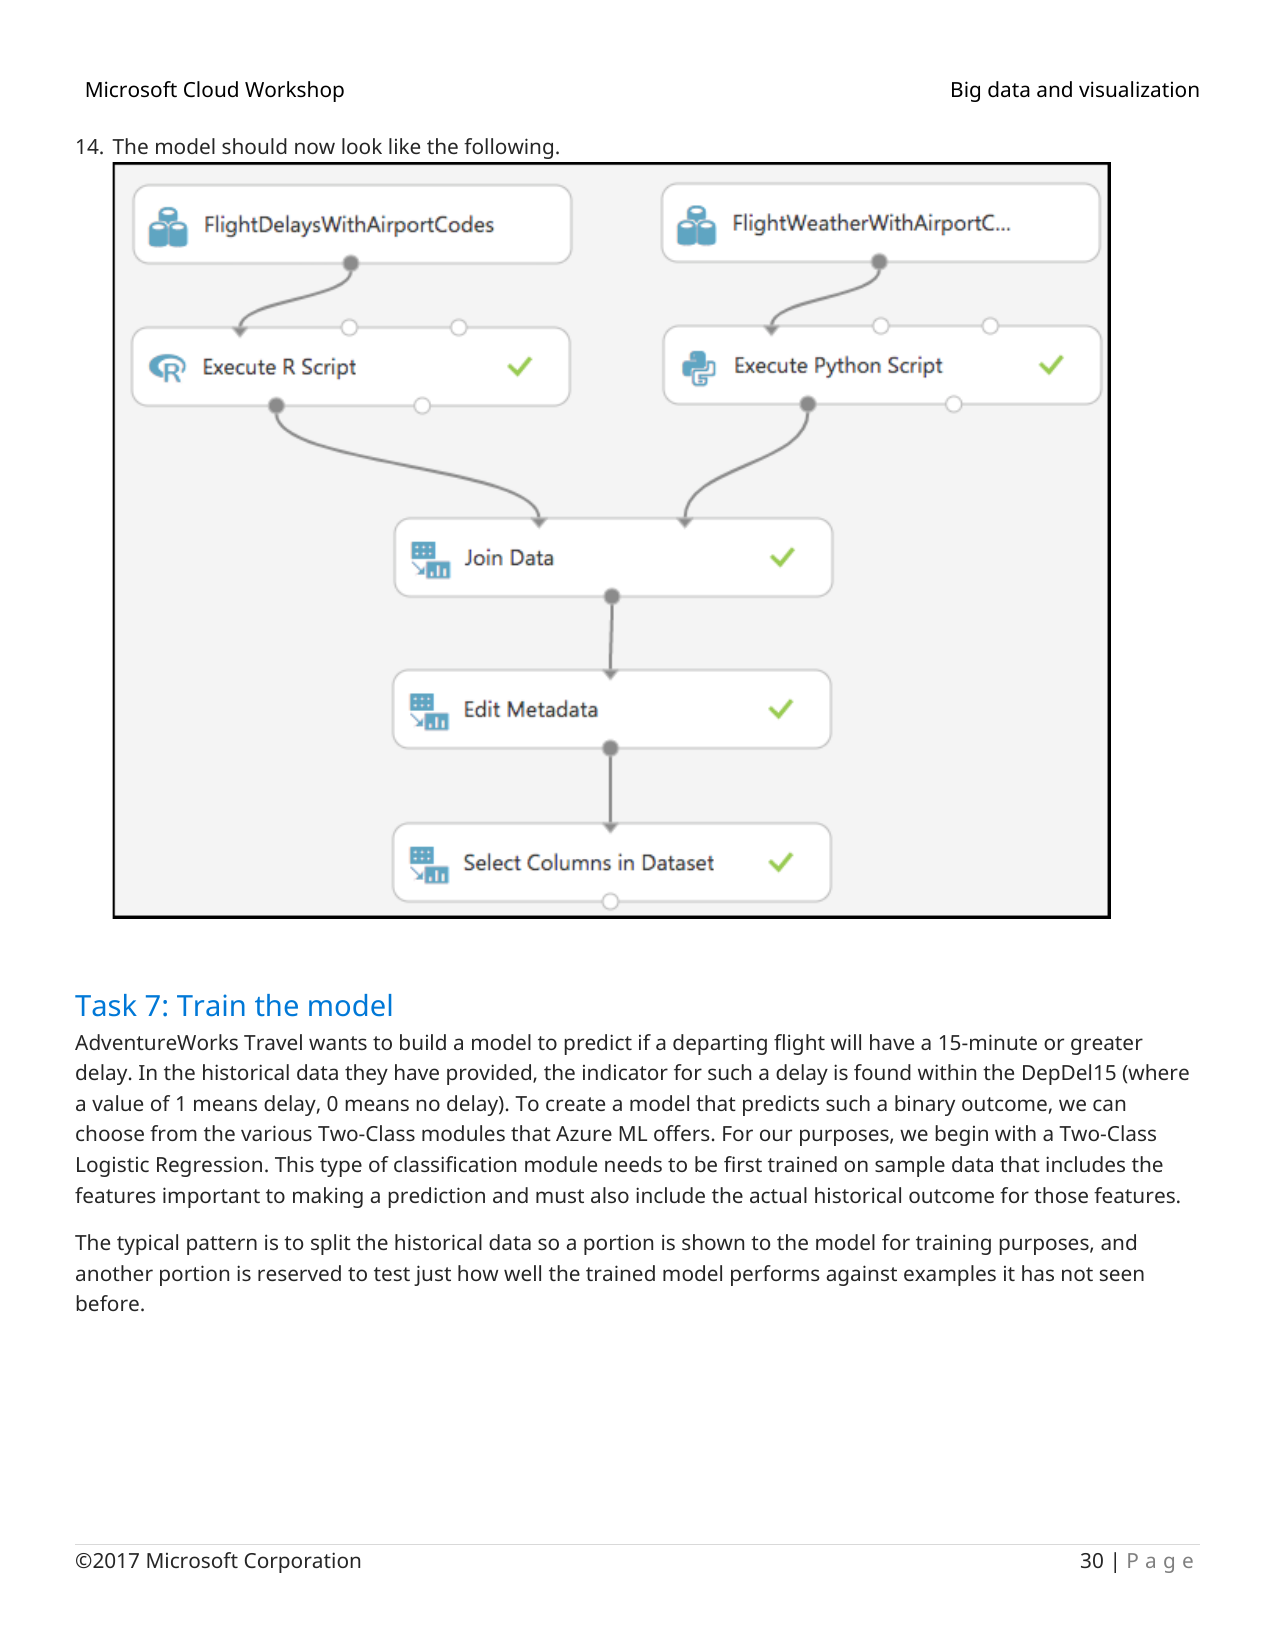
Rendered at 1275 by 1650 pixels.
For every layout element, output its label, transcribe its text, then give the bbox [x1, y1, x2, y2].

picture [112, 162, 1111, 919]
subtitle Task 7: Train the model [75, 985, 1200, 1024]
text AdventureWorks Travel wants to build a model to predict if a departing flight will have a 15-minute or greater delay. In the historical data they have provided, the indicator for such a delay is found within the DepDel15 (where a value of 1 means delay, 0 means no delay). To create a model that predicts such a binary outcome, we can choose from the various Two-Class modules that Azure ML offers. For our purposes, we begin with a Two-Class Logistic Regression. This type of classification module needs to be first trained on sample data that includes the features important to making a prediction and must also include the actual historical outcome for those features. [75, 1028, 1200, 1209]
text The typical pattern is to split the historical data so a portion is shown to the model for training purposes, and another portion is reserved to test just how well the trained model performs against examples it has not seen before. [75, 1228, 1200, 1318]
